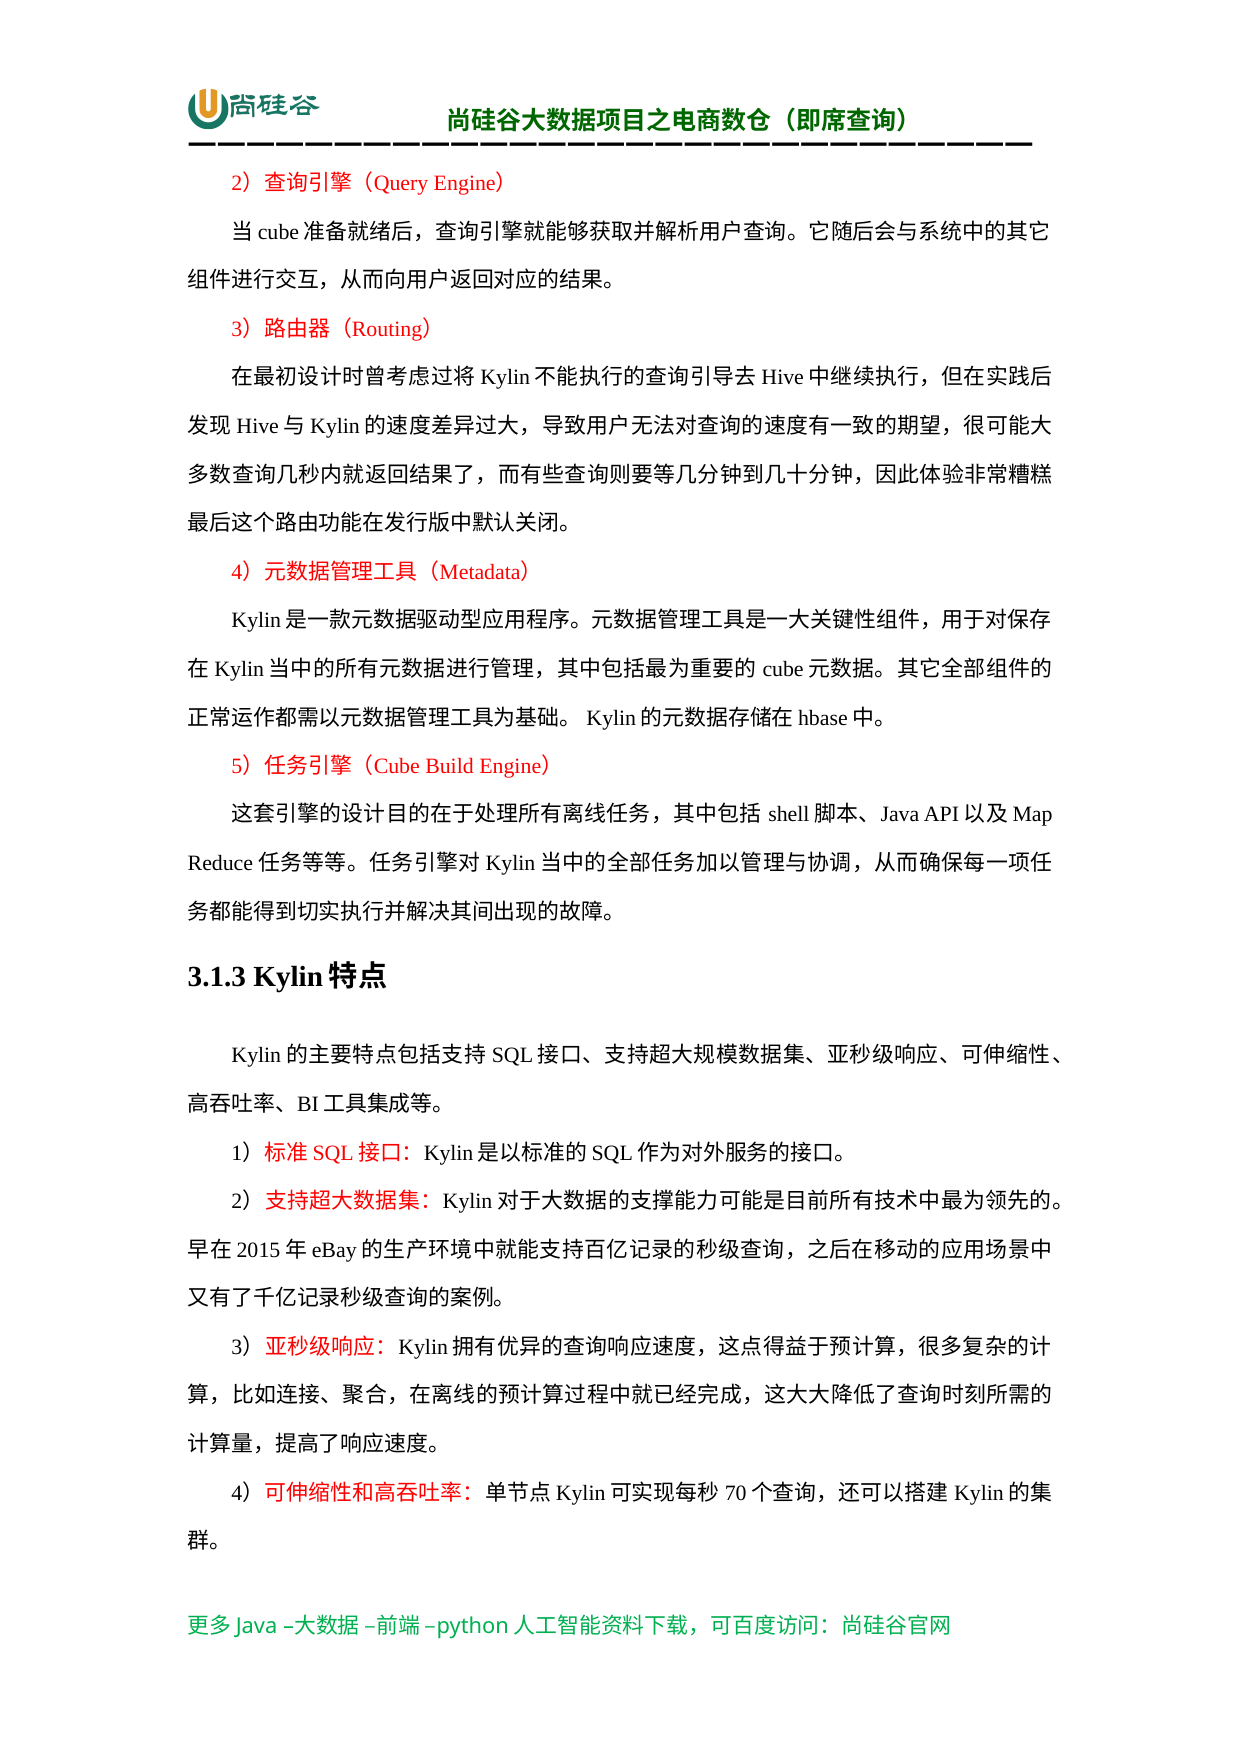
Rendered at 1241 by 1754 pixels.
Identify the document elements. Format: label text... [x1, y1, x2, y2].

text 当cube准备就绪后，查询引擎就能够获取并解析用户查询。它随后会与系统中的其它组件进行交互，从而向用户返回对应的结果。 [187, 213, 1053, 294]
text 3）路由器（Routing） [187, 310, 1053, 343]
text 3）亚秒级响应：Kylin拥有优异的查询响应速度，这点得益于预计算，很多复杂的计算，比如连接、聚合，在离线的预计算过程中就已经完成，这大大降低了查询时刻所需的计算量，提高了响应速度。 [187, 1328, 1053, 1458]
subtitle 3.1.3 Kylin特点 [187, 942, 1053, 1007]
text 4）元数据管理工具（Metadata） [187, 553, 1053, 586]
text 这套引擎的设计目的在于处理所有离线任务，其中包括shell脚本、Java API以及Map Reduce任务等等。任务引擎对Kylin当中的全部任务加以管理与协调，从而确保每一项任务都能得到切实执行并解决其间出现的故障。 [187, 796, 1053, 926]
text 5）任务引擎（Cube Build Engine） [187, 747, 1053, 780]
picture [187, 88, 321, 130]
text Kylin是一款元数据驱动型应用程序。元数据管理工具是一大关键性组件，用于对保存在Kylin当中的所有元数据进行管理，其中包括最为重要的cube元数据。其它全部组件的正常运作都需以元数据管理工具为基础。 Kylin的元数据存储在hbase中。 [187, 602, 1053, 732]
text 在最初设计时曾考虑过将Kylin不能执行的查询引导去Hive中继续执行，但在实践后发现Hive与Kylin的速度差异过大，导致用户无法对查询的速度有一致的期望，很可能大多数查询几秒内就返回结果了，而有些查询则要等几分钟到几十分钟，因此体验非常糟糕。最后这个路由功能在发行版中默认关闭。 [187, 359, 1053, 537]
text 1）标准SQL接口：Kylin是以标准的SQL作为对外服务的接口。 [187, 1134, 1053, 1167]
text 2）查询引擎（Query Engine） [187, 165, 1053, 197]
text Kylin的主要特点包括支持SQL接口、支持超大规模数据集、亚秒级响应、可伸缩性、高吞吐率、BI工具集成等。 [187, 1037, 1053, 1118]
text 2）支持超大数据集：Kylin对于大数据的支撑能力可能是目前所有技术中最为领先的。早在2015年eBay的生产环境中就能支持百亿记录的秒级查询，之后在移动的应用场景中又有了千亿记录秒级查询的案例。 [187, 1182, 1053, 1312]
text 4）可伸缩性和高吞吐率：单节点Kylin可实现每秒70个查询，还可以搭建Kylin的集群。 [187, 1474, 1053, 1555]
